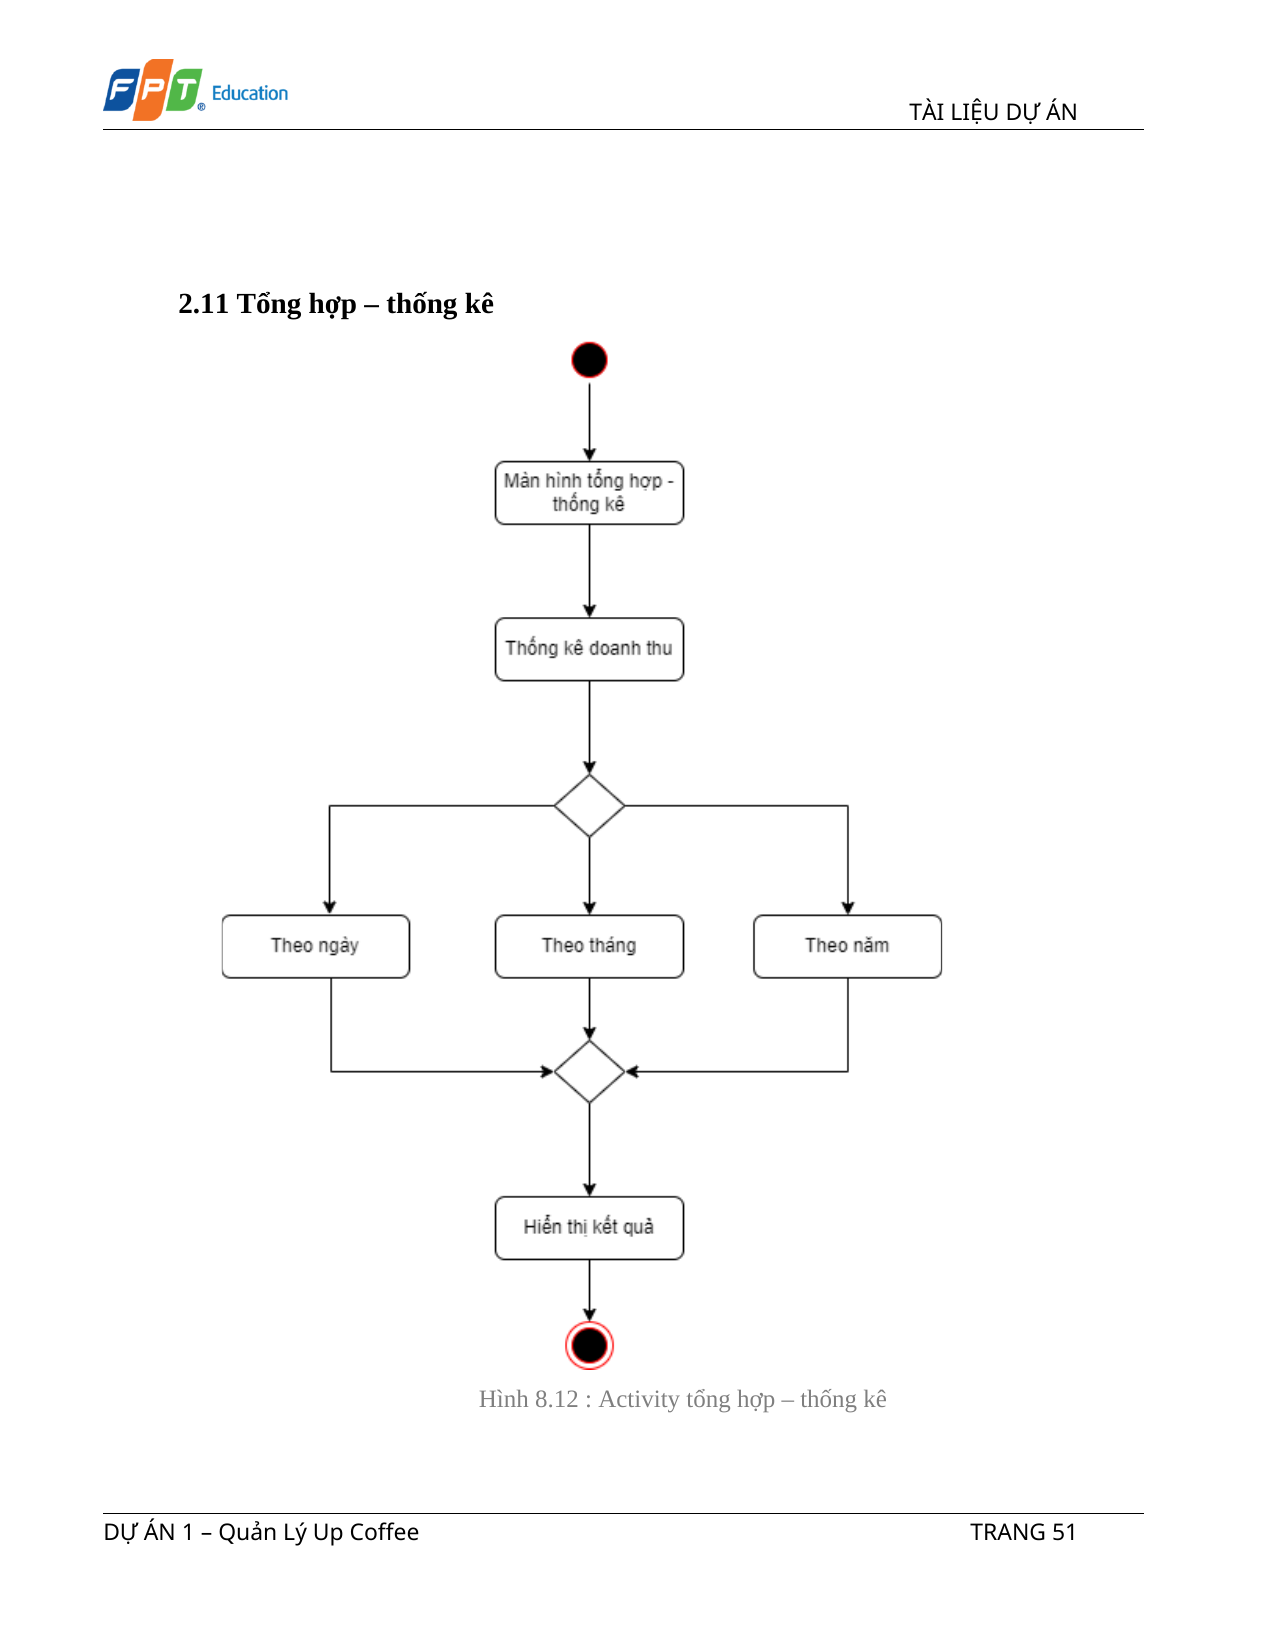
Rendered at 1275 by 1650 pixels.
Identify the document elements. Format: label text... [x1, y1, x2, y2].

picture [103, 59, 289, 121]
picture [221, 336, 943, 1370]
list Hình 8.12 : Activity tổng hợp – thống kê [222, 1384, 1144, 1412]
list 2.11 Tổng hợp – thống kê [178, 287, 1144, 320]
